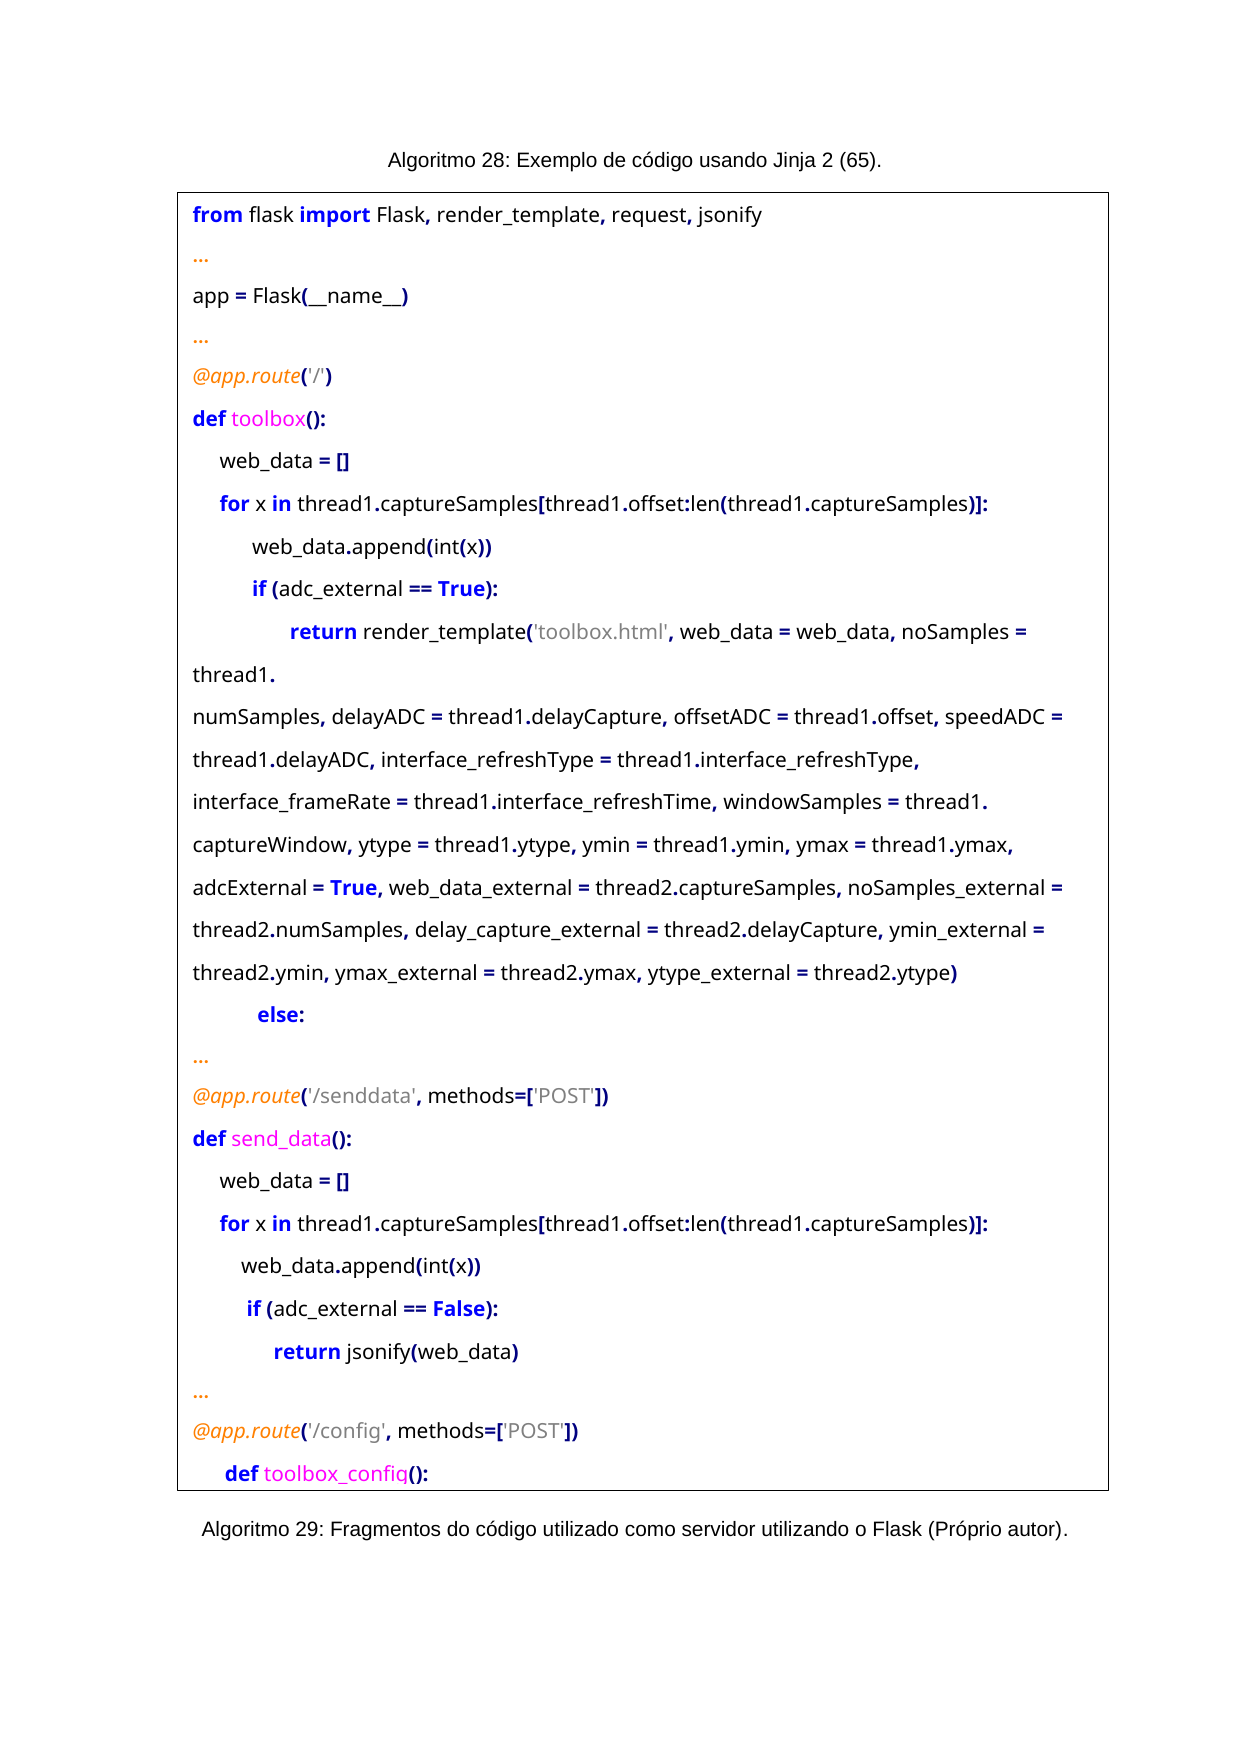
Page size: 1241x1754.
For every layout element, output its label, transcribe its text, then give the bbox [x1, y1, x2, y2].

text Algoritmo : Exemplo de código usando Jinja 2 . [177, 148, 1092, 172]
